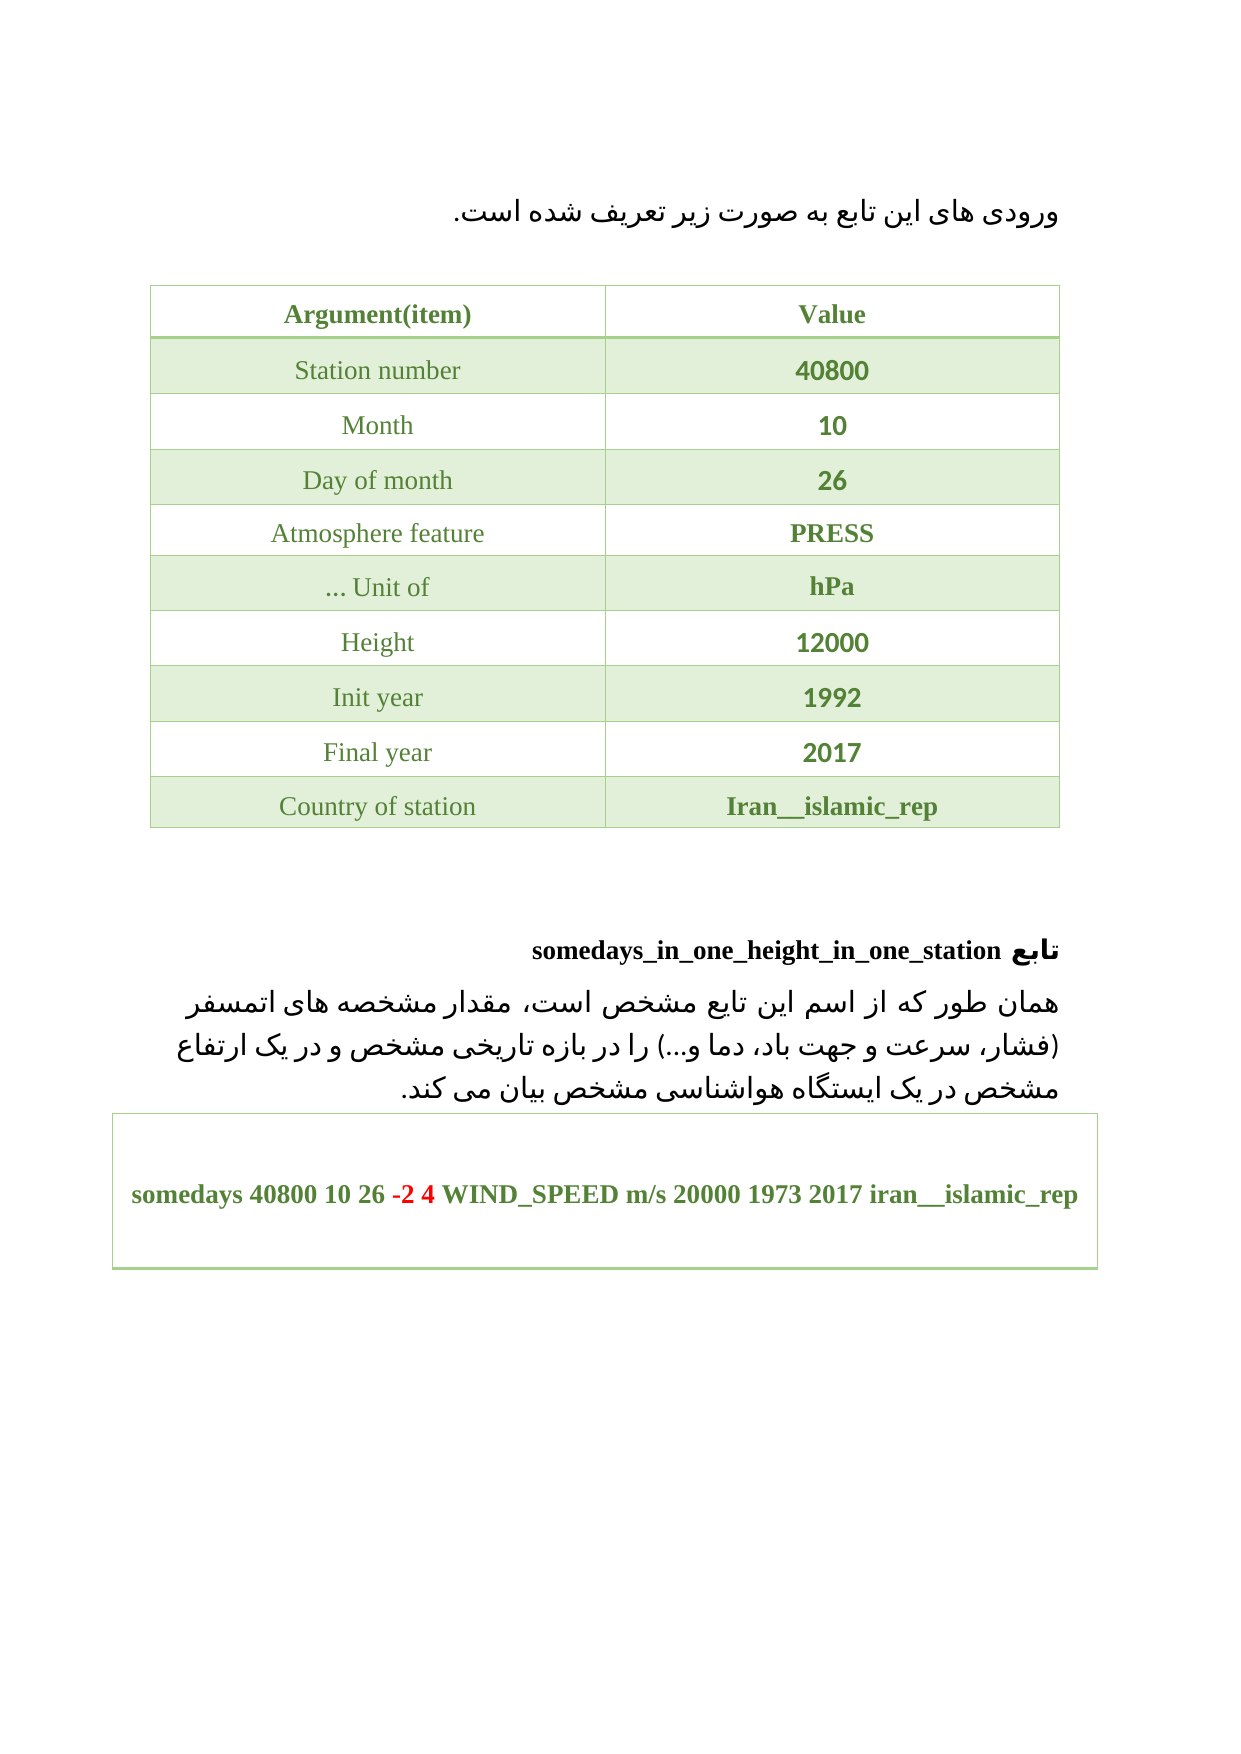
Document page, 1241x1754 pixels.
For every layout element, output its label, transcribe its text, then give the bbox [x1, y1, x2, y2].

table_cell Final year [151, 722, 605, 776]
table_cell Atmosphere feature [151, 505, 605, 555]
table_cell Country of station [151, 777, 605, 827]
table_header Value [606, 286, 1059, 336]
table_cell 10 [606, 394, 1059, 449]
table_cell Unit of … [151, 556, 605, 610]
table_cell Month [151, 394, 605, 449]
table_cell Iran__islamic_rep [606, 777, 1059, 827]
table_header Argument(item) [151, 286, 605, 336]
table_cell Init year [151, 666, 605, 721]
table_cell 40800 [606, 339, 1059, 393]
table_cell hPa [606, 556, 1059, 610]
table_cell Day of month [151, 450, 605, 504]
table_cell 2017 [606, 722, 1059, 776]
table_cell Height [151, 611, 605, 665]
table_cell 26 [606, 450, 1059, 504]
table_cell 12000 [606, 611, 1059, 665]
text همان طور که از اسم این تایع مشخص است، مقدار مشخصه های اتمسفر (فشار، سرعت و جهت باد، دما و...) را در بازه تاریخی مشخص و در یک ارتفاع مشخص در یک ایستگاه هواشناسی مشخص بیان می کند. [150, 984, 1060, 1106]
text ورودی های این تابع به صورت زیر تعریف شده است. [150, 193, 1060, 228]
table_header somedays 40800 10 26 -2 4 WIND_SPEED m/s 20000 1973 2017 iran__islamic_rep [113, 1114, 1097, 1267]
subtitle تابع somedays_in_one_height_in_one_station [150, 934, 1060, 966]
table_cell Station number [151, 339, 605, 393]
table_cell 1992 [606, 666, 1059, 721]
table_cell PRESS [606, 505, 1059, 555]
